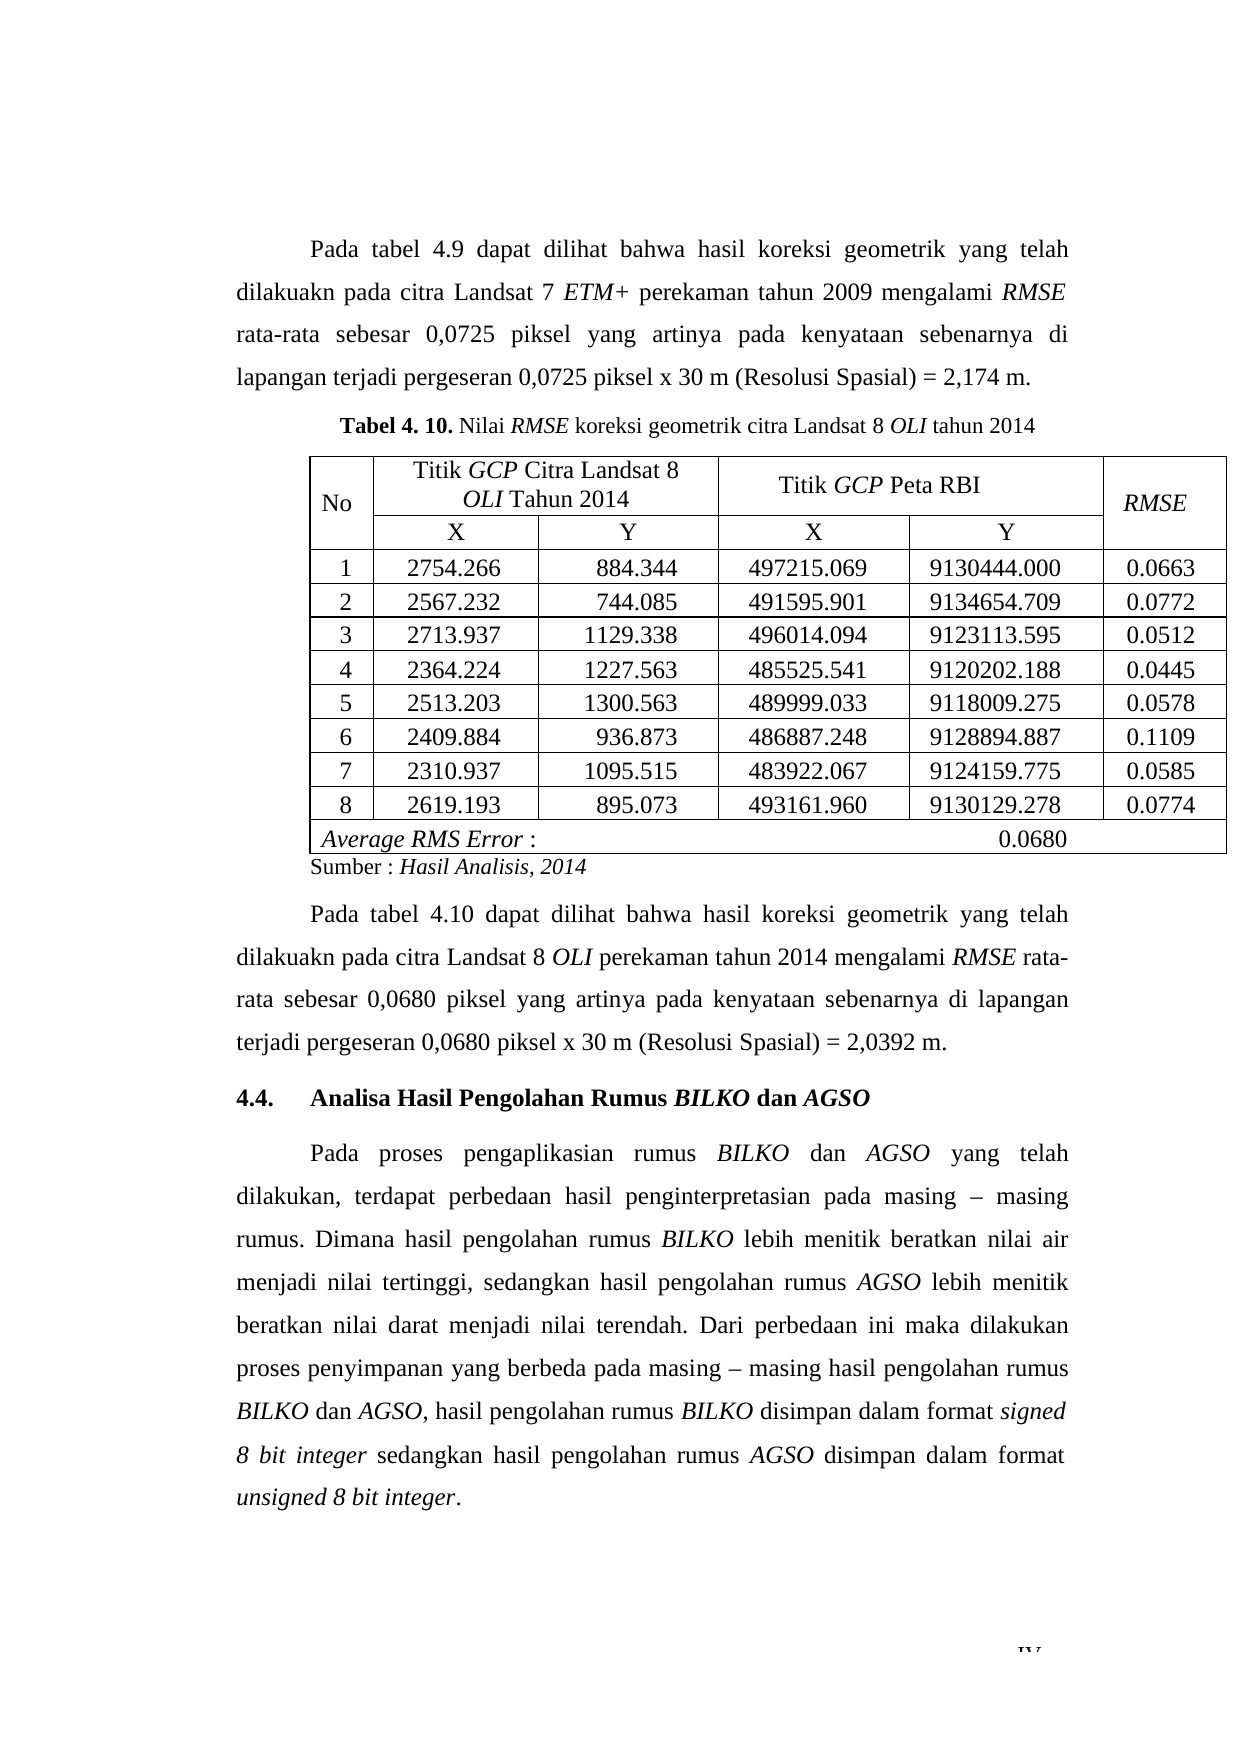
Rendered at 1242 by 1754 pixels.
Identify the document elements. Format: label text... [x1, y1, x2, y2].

table_cell 5 [311, 685, 373, 718]
table_cell 1300.563 [539, 685, 718, 718]
table_cell 9123113.595 [910, 618, 1103, 650]
table_cell 744.085 [539, 584, 718, 616]
table_cell 489999.033 [719, 685, 909, 718]
table_cell 485525.541 [719, 651, 909, 684]
table_cell 7 [311, 753, 373, 786]
table_cell 0.0663 [1104, 550, 1226, 582]
table_cell 4 [311, 651, 373, 684]
table_cell 2619.193 [374, 787, 538, 819]
table_cell 9130129.278 [910, 787, 1103, 819]
table_cell 1227.563 [539, 651, 718, 684]
table_cell 493161.960 [719, 787, 909, 819]
table_cell X [719, 516, 909, 549]
table_cell 2310.937 [374, 753, 538, 786]
table_cell Average RMS Error : 0.0680 [311, 820, 1226, 853]
table_cell 884.344 [539, 550, 718, 582]
table_header No [311, 457, 373, 549]
text Sumber : Hasil Analisis, 2014 [310, 854, 1092, 879]
table_cell 0.0774 [1104, 787, 1226, 819]
table_cell 496014.094 [719, 618, 909, 650]
table_cell 1 [311, 550, 373, 582]
table_cell 2364.224 [374, 651, 538, 684]
table_cell 9130444.000 [910, 550, 1103, 582]
table_cell Y [910, 516, 1103, 549]
text Tabel 4. 10. Nilai RMSE koreksi geometrik citra Landsat 8 OLI tahun 2014 [339, 412, 1092, 437]
table_cell 8 [311, 787, 373, 819]
table_cell 2754.266 [374, 550, 538, 582]
table_cell 3 [311, 618, 373, 650]
table_cell X [374, 516, 538, 549]
table_header Titik GCP Citra Landsat 8 OLI Tahun 2014 [374, 457, 718, 515]
table_cell 936.873 [539, 719, 718, 752]
table_cell 1129.338 [539, 618, 718, 650]
table_cell 9120202.188 [910, 651, 1103, 684]
table_cell 9118009.275 [910, 685, 1103, 718]
table_cell 0.1109 [1104, 719, 1226, 752]
table_cell 1095.515 [539, 753, 718, 786]
table_cell 2409.884 [374, 719, 538, 752]
table_cell 2713.937 [374, 618, 538, 650]
table_cell 9134654.709 [910, 584, 1103, 616]
text Pada tabel 4.9 dapat dilihat bahwa hasil koreksi geometrik yang telah dilakuakn pada citra Landsat 7 ETM+ perekaman tahun 2009 mengalami RMSE rata-rata sebesar 0,0725 piksel yang artinya pada kenyataan sebenarnya di lapangan terjadi pergeseran 0,0725 piksel x 30 m (Resolusi Spasial) = 2,174 m. [236, 234, 1069, 391]
table_cell 2 [311, 584, 373, 616]
text 8 bit integer sedangkan hasil pengolahan rumus AGSO disimpan dalam format [236, 1440, 1092, 1469]
table_cell 486887.248 [719, 719, 909, 752]
table_cell 2513.203 [374, 685, 538, 718]
text Pada tabel 4.10 dapat dilihat bahwa hasil koreksi geometrik yang telah dilakuakn pada citra Landsat 8 OLI perekaman tahun 2014 mengalami RMSE rata- rata sebesar 0,0680 piksel yang artinya pada kenyataan sebenarnya di lapangan terjadi pergeseran 0,0680 piksel x 30 m (Resolusi Spasial) = 2,0392 m. [236, 899, 1068, 1056]
table_cell 0.0578 [1104, 685, 1226, 718]
text unsigned 8 bit integer. [236, 1482, 1092, 1511]
table_cell Y [539, 516, 718, 549]
table_cell 497215.069 [719, 550, 909, 582]
table_cell 0.0772 [1104, 584, 1226, 616]
table_cell 0.0512 [1104, 618, 1226, 650]
table_header Titik GCP Peta RBI [719, 457, 1103, 515]
table_cell 895.073 [539, 787, 718, 819]
table_cell 491595.901 [719, 584, 909, 616]
table_cell 483922.067 [719, 753, 909, 786]
table_cell 0.0585 [1104, 753, 1226, 786]
table_cell 0.0445 [1104, 651, 1226, 684]
table_header RMSE [1104, 457, 1226, 549]
text Pada proses pengaplikasian rumus BILKO dan AGSO yang telah dilakukan, terdapat perbedaan hasil penginterpretasian pada masing – masing rumus. Dimana hasil pengolahan rumus BILKO lebih menitik beratkan nilai air menjadi nilai tertinggi, sedangkan hasil pengolahan rumus AGSO lebih menitik beratkan nilai darat menjadi nilai terendah. Dari perbedaan ini maka dilakukan proses penyimpanan yang berbeda pada masing – masing hasil pengolahan rumus BILKO dan AGSO, hasil pengolahan rumus BILKO disimpan dalam format signed [236, 1138, 1069, 1425]
table_cell 9128894.887 [910, 719, 1103, 752]
table_cell 6 [311, 719, 373, 752]
table_cell 9124159.775 [910, 753, 1103, 786]
text 4.4. Analisa Hasil Pengolahan Rumus BILKO dan AGSO [236, 1083, 1092, 1111]
table_cell 2567.232 [374, 584, 538, 616]
